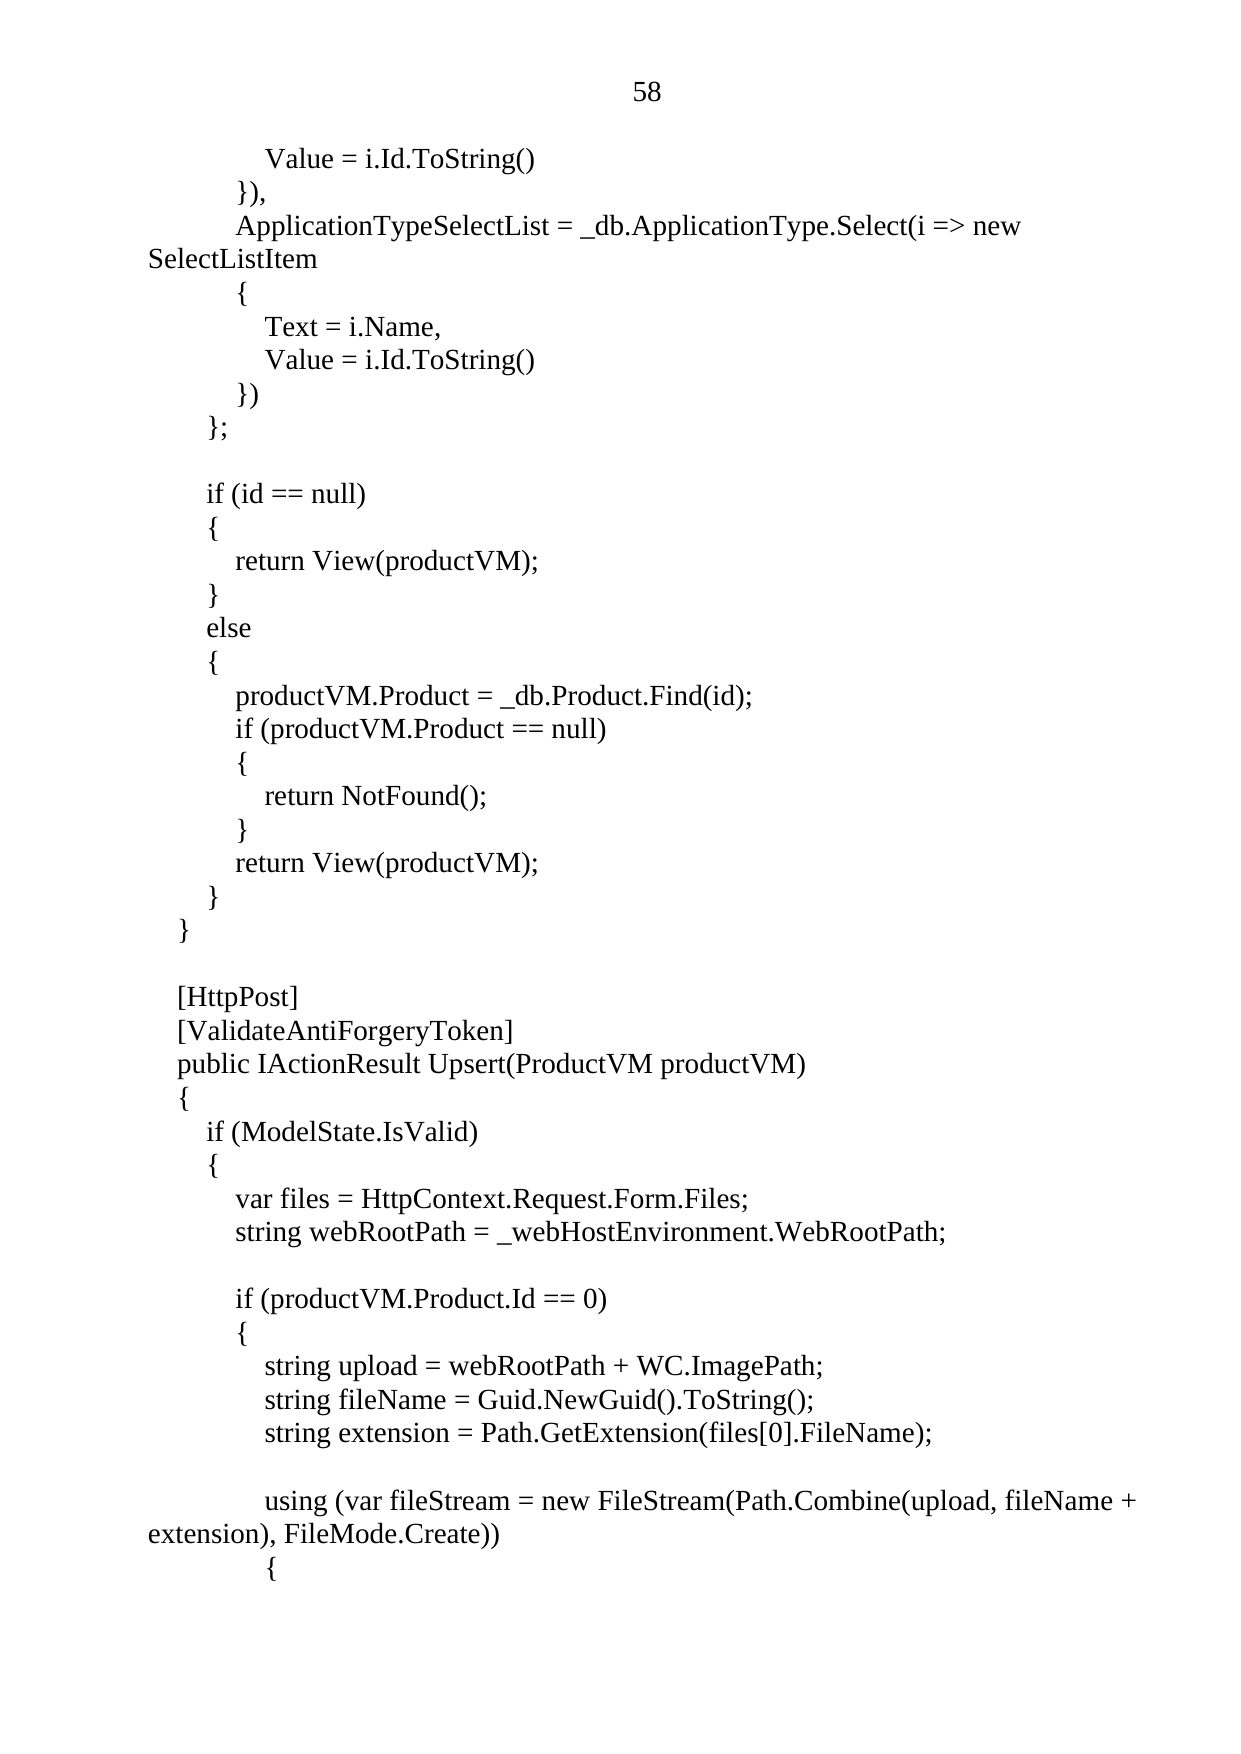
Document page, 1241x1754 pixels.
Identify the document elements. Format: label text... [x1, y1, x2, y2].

list else [148, 611, 1146, 644]
list Text = i.Name, [148, 309, 1146, 342]
list string upload = webRootPath + WC.ImagePath; [148, 1348, 1146, 1382]
list string fileName = Guid.NewGuid().ToString(); [148, 1382, 1146, 1416]
list { [148, 1080, 1146, 1114]
list } [148, 912, 1146, 946]
list Value = i.Id.ToString() [148, 342, 1146, 376]
list public IActionResult Upsert(ProductVM productVM) [148, 1047, 1146, 1080]
list return View(productVM); [148, 543, 1146, 577]
list string extension = Path.GetExtension(files[0].FileName); [148, 1416, 1146, 1449]
list { [148, 1147, 1146, 1181]
list }) [148, 376, 1146, 409]
list productVM.Product = _db.Product.Find(id); [148, 678, 1146, 711]
list if (productVM.Product == null) [148, 711, 1146, 745]
list if (ModelState.IsValid) [148, 1114, 1146, 1147]
list } [148, 879, 1146, 912]
list return View(productVM); [148, 845, 1146, 879]
list { [148, 745, 1146, 778]
list return NotFound(); [148, 778, 1146, 812]
list } [148, 577, 1146, 611]
list { [148, 275, 1146, 309]
list using (var fileStream = new FileStream(Path.Combine(upload, fileName + extension), FileMode.Create)) [148, 1483, 1146, 1550]
list } [148, 812, 1146, 845]
list { [148, 644, 1146, 678]
list Value = i.Id.ToString() [148, 141, 1146, 174]
list [HttpPost] [148, 979, 1146, 1013]
list string webRootPath = _webHostEnvironment.WebRootPath; [148, 1214, 1146, 1248]
list { [148, 1550, 1146, 1583]
list { [148, 1315, 1146, 1348]
list { [148, 510, 1146, 543]
list if (id == null) [148, 476, 1146, 510]
list }), [148, 174, 1146, 208]
list [ValidateAntiForgeryToken] [148, 1013, 1146, 1047]
list ApplicationTypeSelectList = _db.ApplicationType.Select(i => new SelectListItem [148, 208, 1146, 275]
list if (productVM.Product.Id == 0) [148, 1281, 1146, 1315]
list var files = HttpContext.Request.Form.Files; [148, 1181, 1146, 1214]
list }; [148, 409, 1146, 443]
